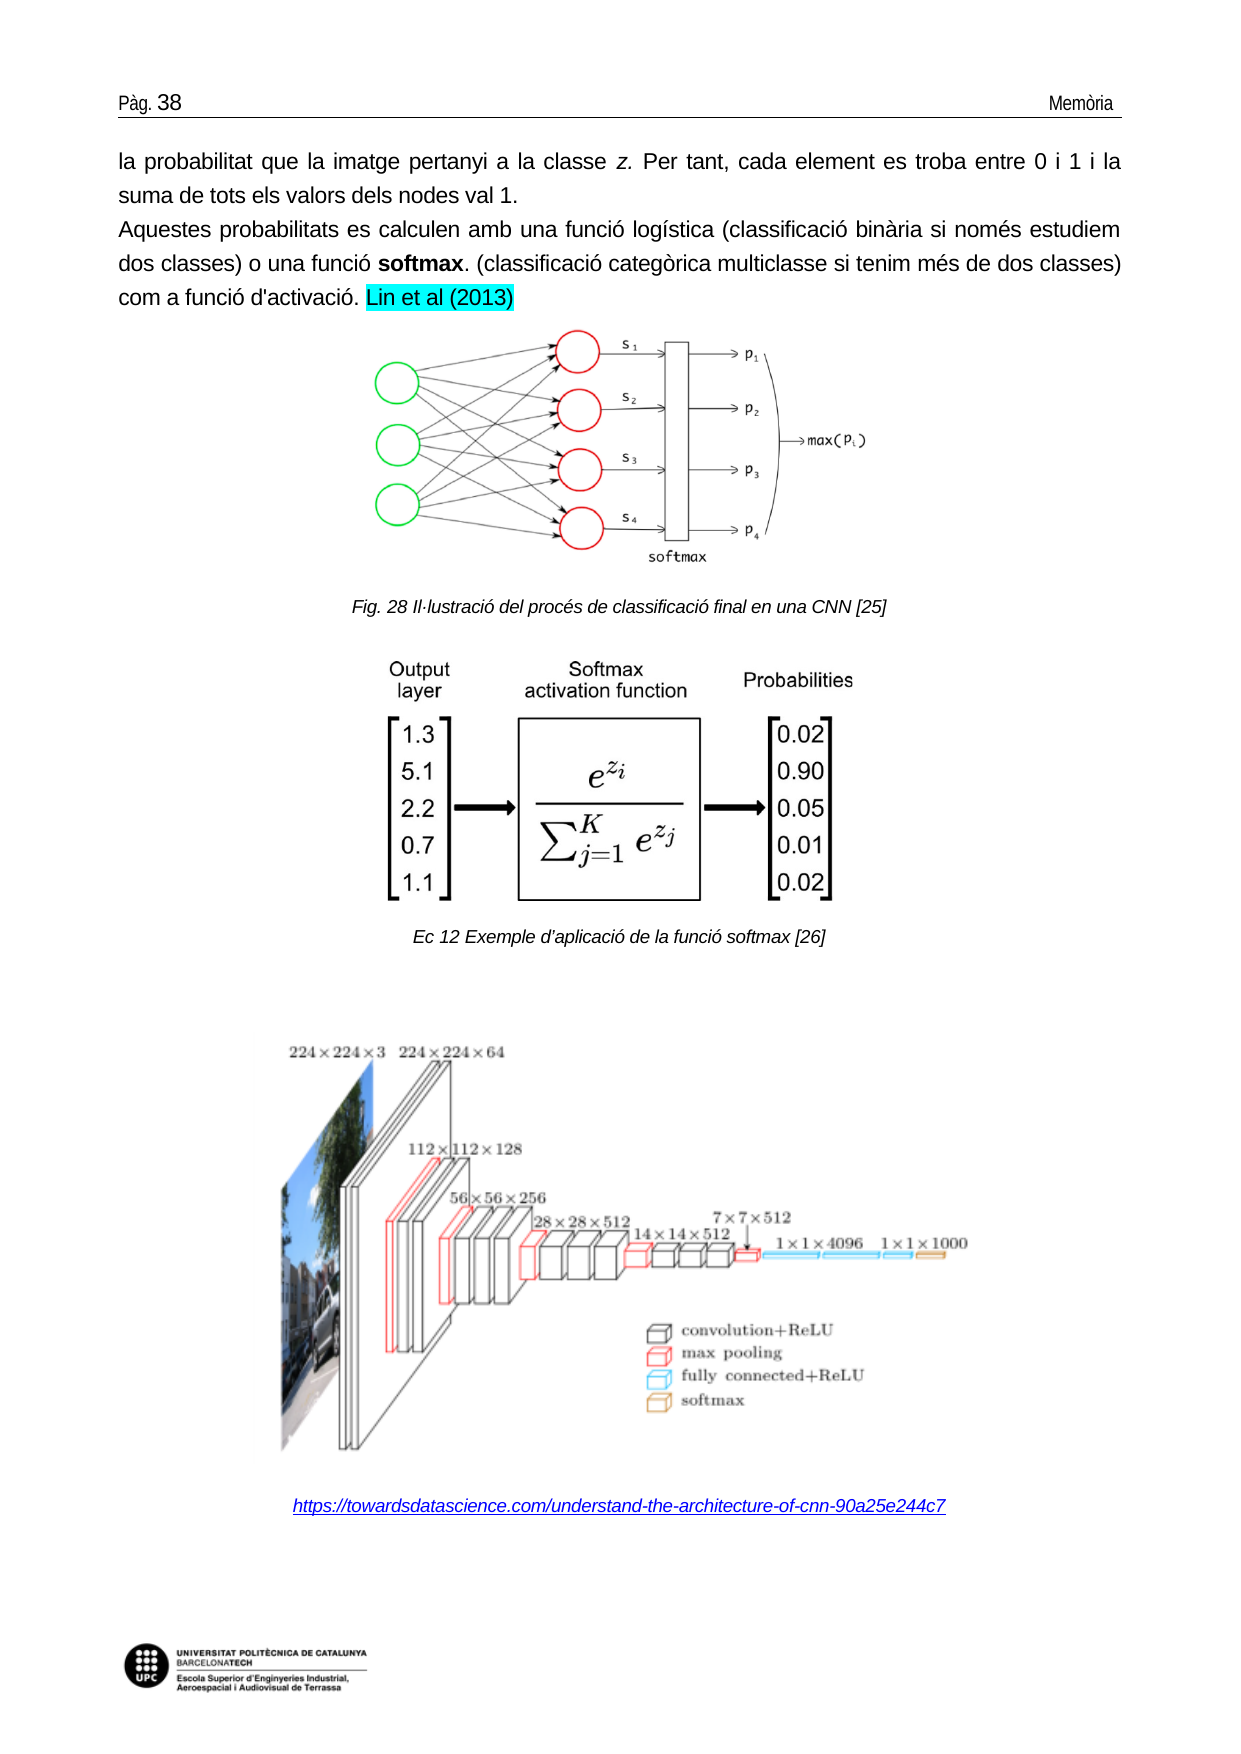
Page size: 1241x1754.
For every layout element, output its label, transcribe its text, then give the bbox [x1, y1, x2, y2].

text Fig. 28 Il·lustració del procés de classificació final en una CNN [25] [118, 596, 1122, 617]
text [118, 148, 1122, 208]
picture [118, 1634, 374, 1702]
picture [253, 1032, 988, 1464]
picture [387, 661, 853, 901]
picture [358, 318, 882, 576]
text Ec 12 Exemple d’aplicació de la funció softmax [26] [118, 926, 1122, 947]
text Aquestes probabilitats es calculen amb una funció logística (classificació binària si només estudiem dos classes) o una funció softmax. (classificació categòrica multiclasse si tenim més de dos classes) com a funció d'activació. Lin et al (2013) [118, 216, 1122, 311]
text https://towardsdatascience.com/understand-the-architecture-of-cnn-90a25e244c7 [118, 1495, 1122, 1517]
